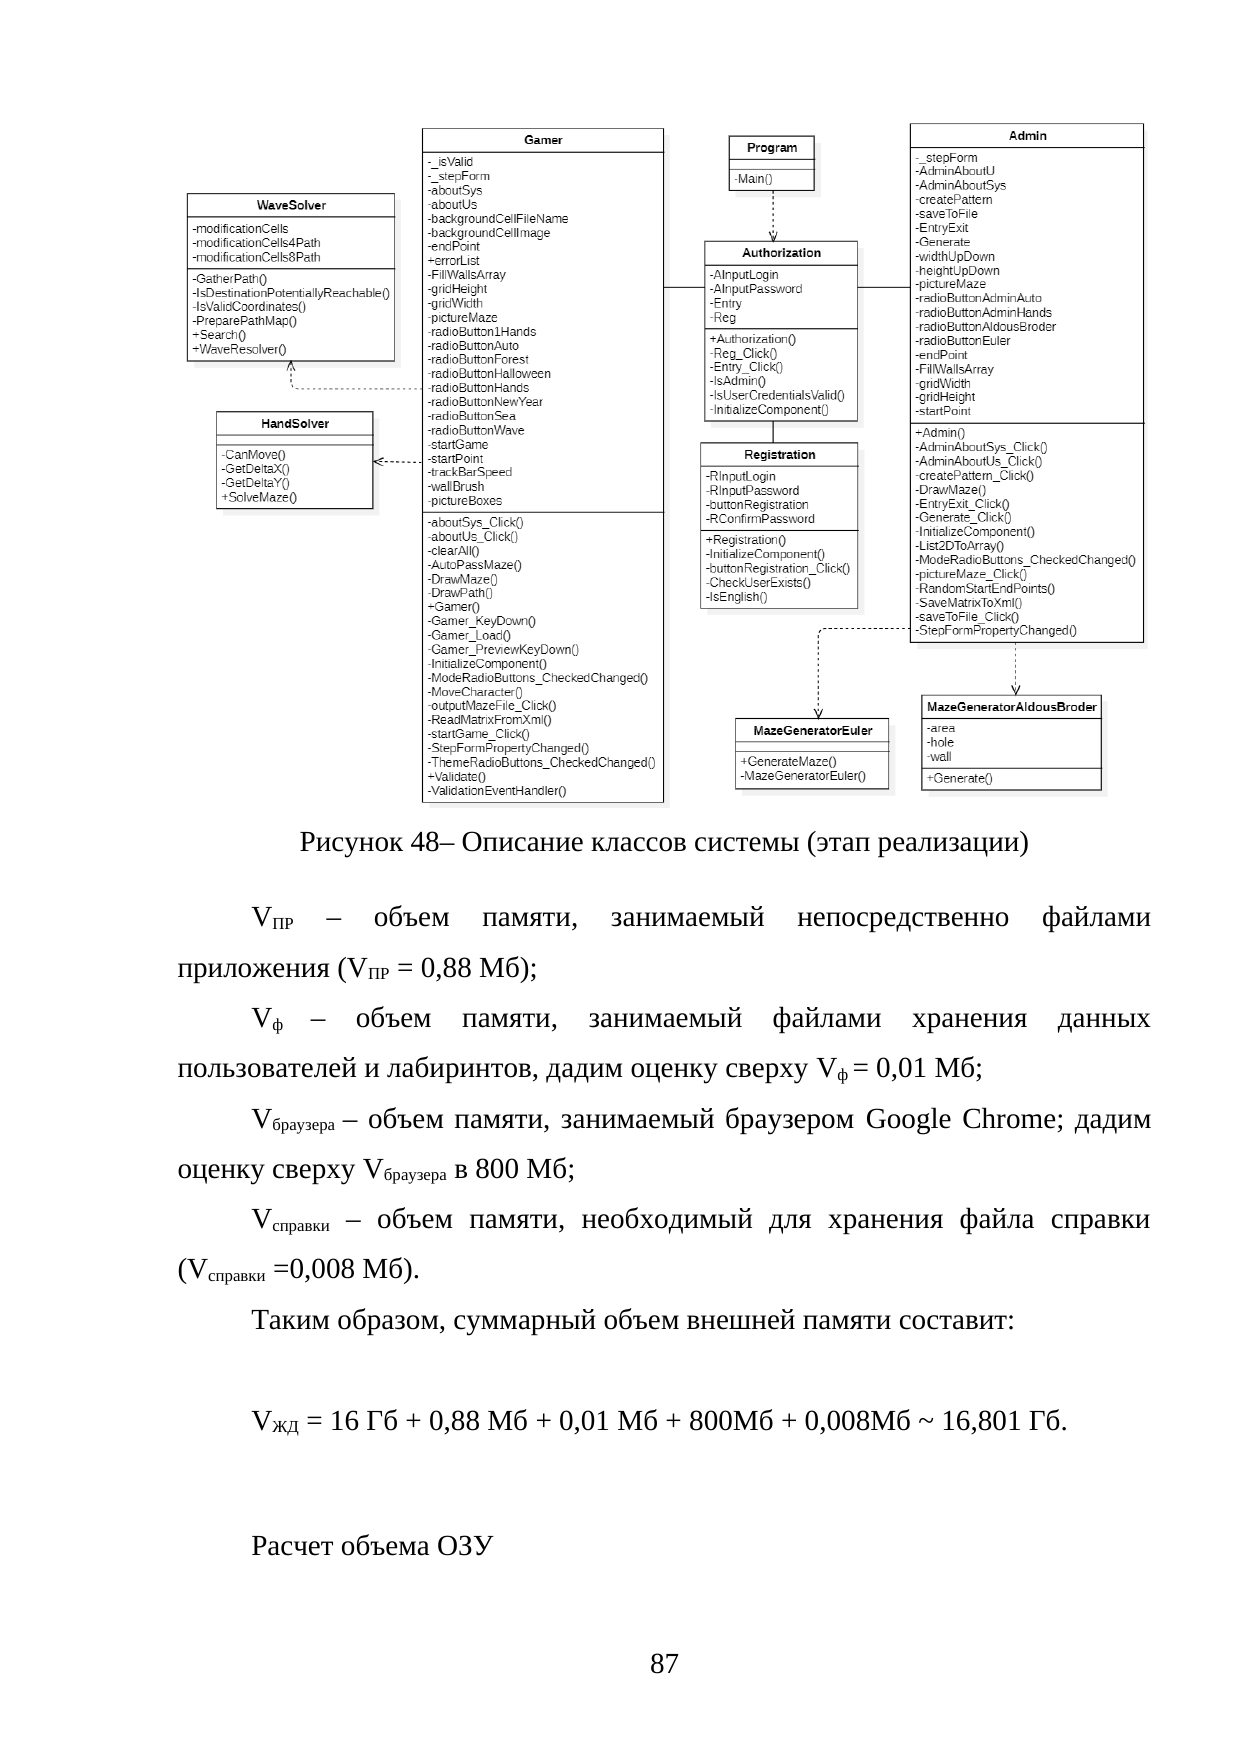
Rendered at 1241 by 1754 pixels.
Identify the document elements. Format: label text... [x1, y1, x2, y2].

text VЖД = 16 Гб + 0,88 Мб + 0,01 Мб + 800Мб + 0,008Мб ~ 16,801 Гб. [177, 1403, 1152, 1436]
text Vсправки – объем памяти, необходимый для хранения файла справки (Vсправки =0,008 Мб). [177, 1201, 1152, 1285]
text Vбраузера – объем памяти, занимаемый браузером Google Chrome; дадим оценку сверху Vбраузера в 800 Мб; [177, 1101, 1152, 1184]
text Расчет объема ОЗУ [177, 1528, 1152, 1562]
text Vф – объем памяти, занимаемый файлами хранения данных пользователей и лабиринтов, дадим оценку сверху Vф = 0,01 Мб; [177, 1000, 1152, 1084]
picture [181, 118, 1148, 808]
text Таким образом, суммарный объем внешней памяти составит: [177, 1302, 1152, 1336]
text VПР – объем памяти, занимаемый непосредственно файлами приложения (VПР = 0,88 Мб); [177, 899, 1152, 983]
